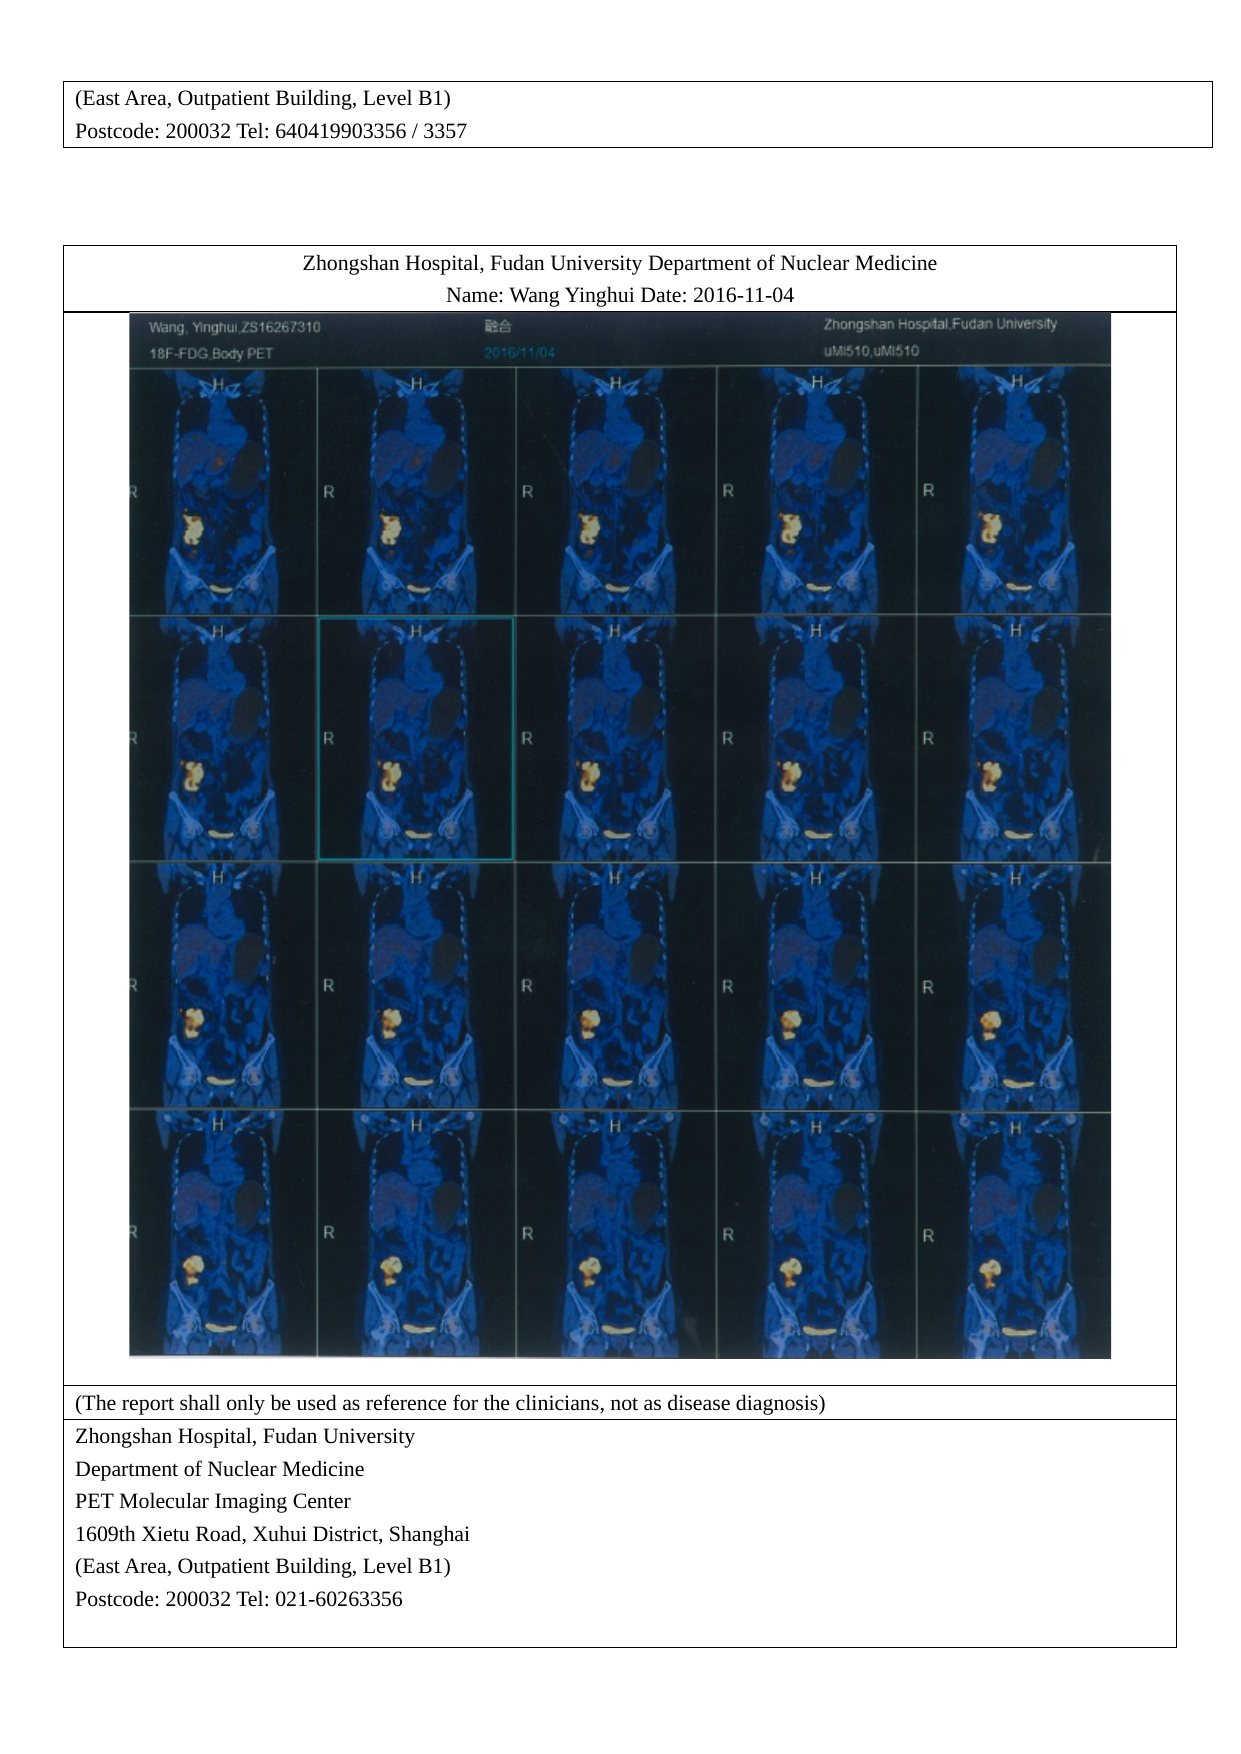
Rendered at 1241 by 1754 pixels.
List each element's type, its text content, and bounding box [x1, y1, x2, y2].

table_cell [64, 313, 1176, 1385]
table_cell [64, 82, 1212, 147]
table_cell (The report shall only be used as reference for the clinicians, not as disease diagnosis) [64, 1386, 1176, 1418]
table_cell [64, 1420, 1176, 1647]
picture [129, 312, 1112, 1359]
table_header Zhongshan Hospital, Fudan University Department of Nuclear Medicine Name: Wang Yinghui Date: 2016-11-04 [64, 246, 1176, 311]
